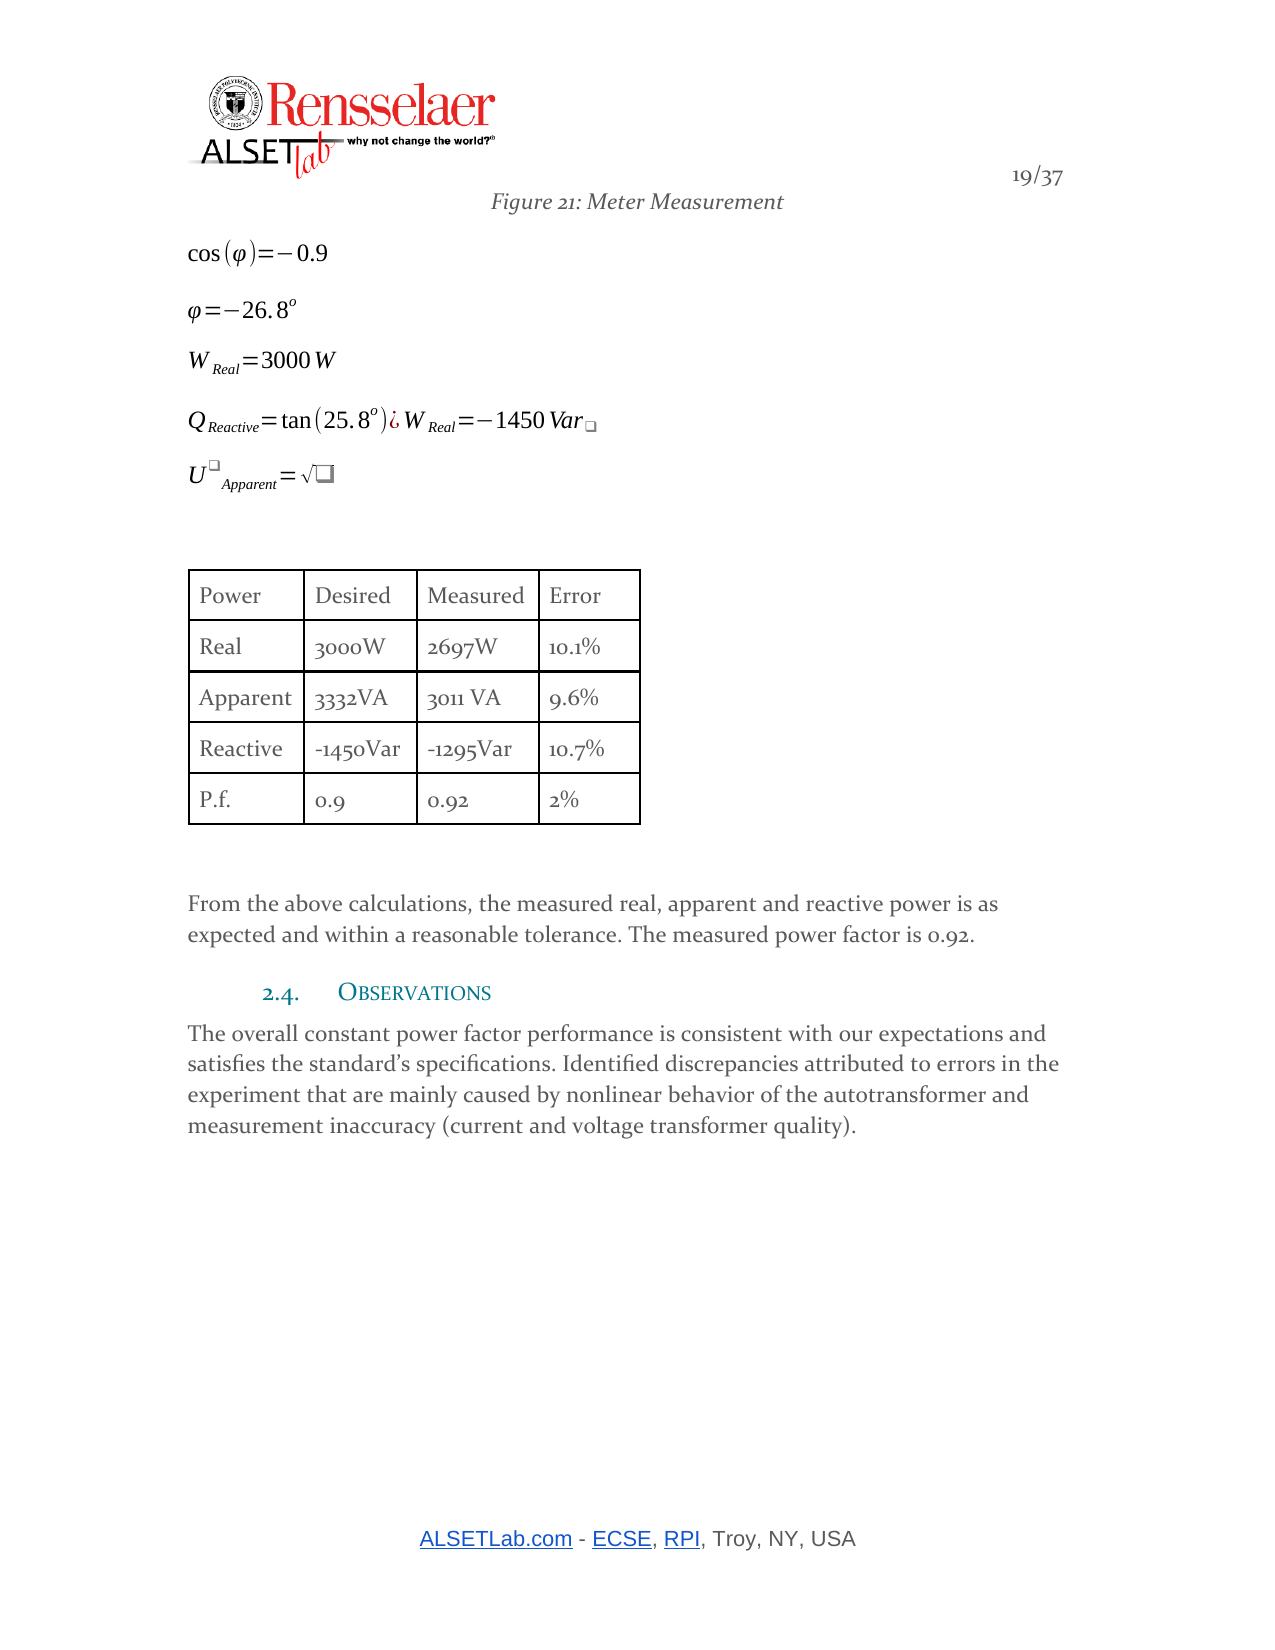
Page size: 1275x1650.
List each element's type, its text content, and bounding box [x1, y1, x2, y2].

table_cell 3332VA [305, 673, 416, 721]
table_cell 10.1% [540, 621, 639, 670]
text From the above calculations, the measured real, apparent and reactive power is as expected and within a reasonable tolerance. The measured power factor is 0.92. [187, 889, 1087, 948]
subtitle Observations [300, 976, 1087, 1006]
text The overall constant power factor performance is consistent with our expectations and satisfies the standard’s specifications. Identified discrepancies attributed to errors in the experiment that are mainly caused by nonlinear behavior of the autotransformer and measurement inaccuracy (current and voltage transformer quality). [187, 1019, 1087, 1139]
table_cell 9.6% [540, 673, 639, 721]
table_cell 3011 VA [418, 673, 538, 721]
table_cell 10.7% [540, 723, 639, 772]
table_header Power [190, 571, 303, 619]
table_cell 2697W [418, 621, 538, 670]
text Figure 21: Meter Measurement [187, 187, 1087, 215]
table_cell P.f. [190, 774, 303, 823]
table_cell Reactive [190, 723, 303, 772]
table_cell Real [190, 621, 303, 670]
table_cell 0.92 [418, 774, 538, 823]
table_cell 3000W [305, 621, 416, 670]
table_cell 0.9 [305, 774, 416, 823]
table_header Measured [418, 571, 538, 619]
table_cell -1450Var [305, 723, 416, 772]
table_header Desired [305, 571, 416, 619]
table_header Error [540, 571, 639, 619]
picture [187, 75, 498, 182]
table_cell 2% [540, 774, 639, 823]
table_cell -1295Var [418, 723, 538, 772]
table_cell Apparent [190, 673, 303, 721]
